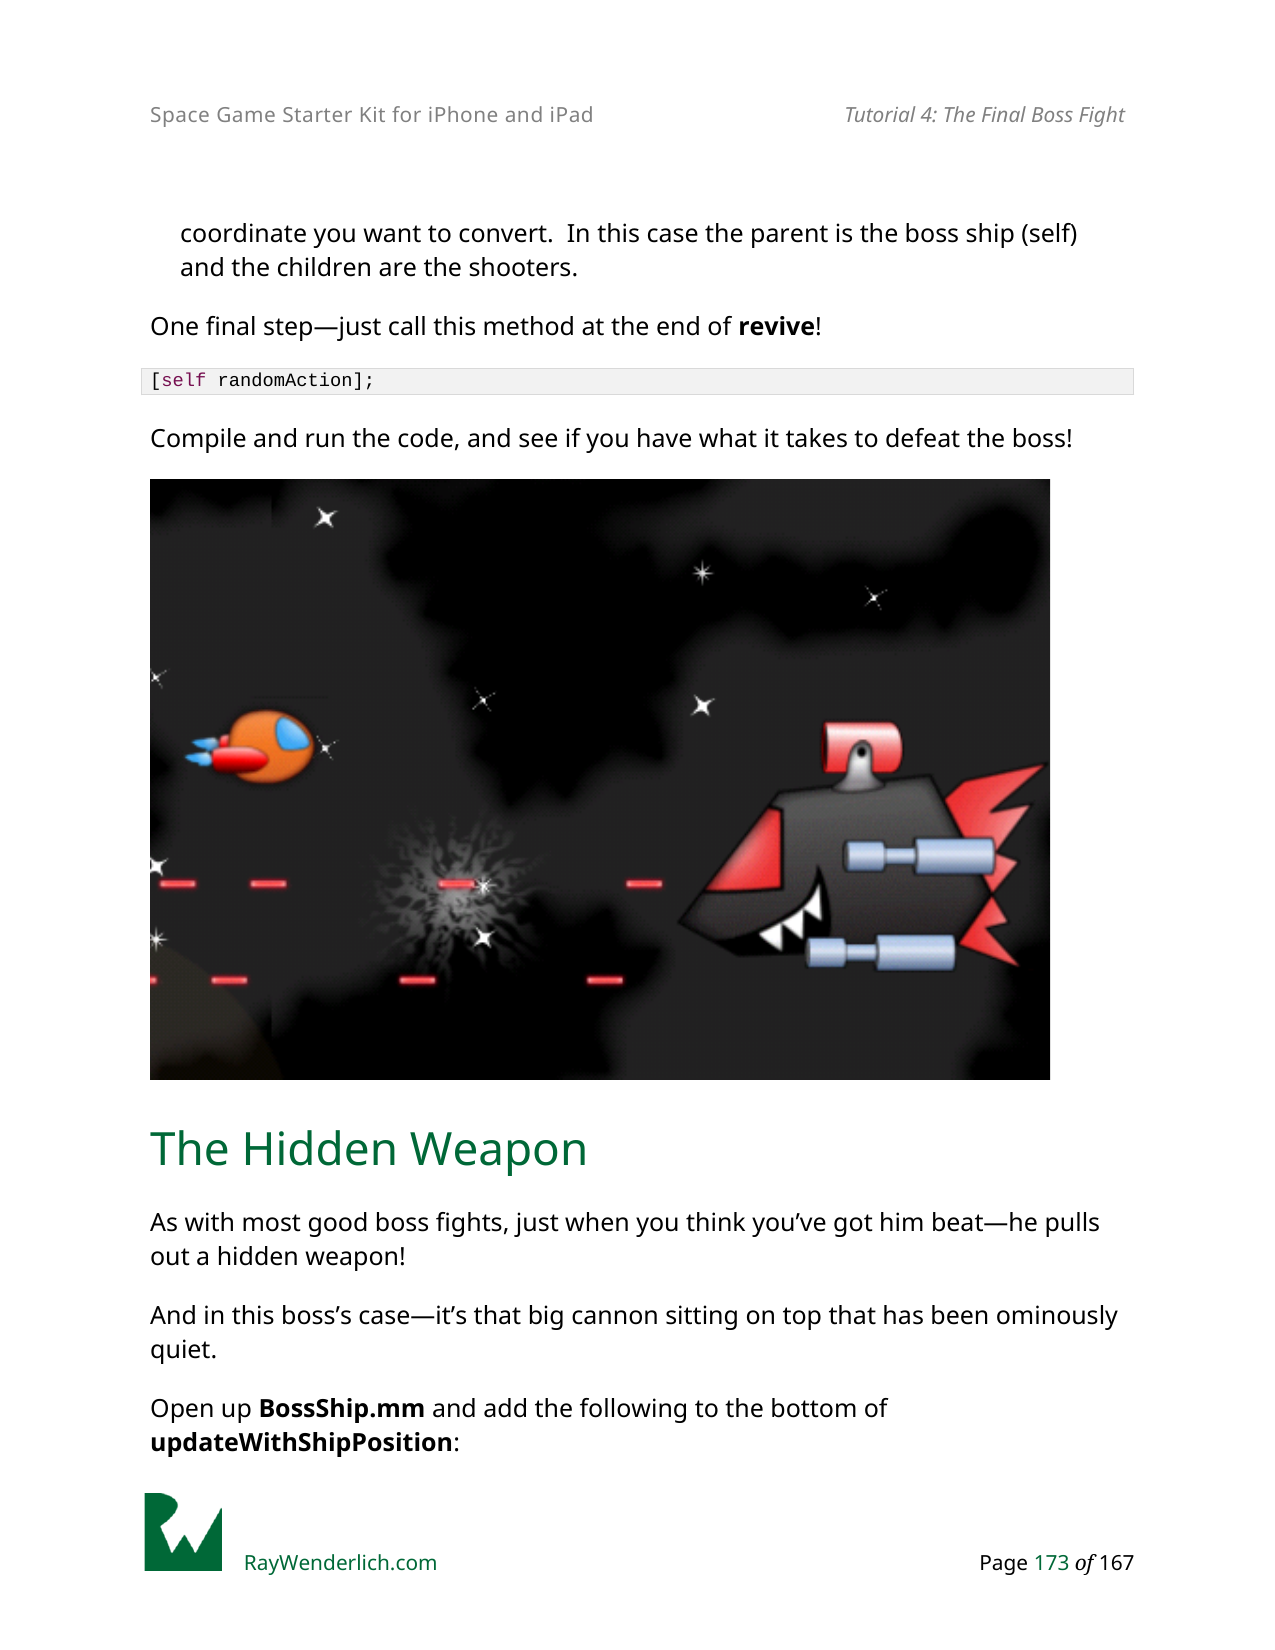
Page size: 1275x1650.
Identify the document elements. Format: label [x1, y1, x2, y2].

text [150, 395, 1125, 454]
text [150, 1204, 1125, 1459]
picture [150, 479, 1050, 1080]
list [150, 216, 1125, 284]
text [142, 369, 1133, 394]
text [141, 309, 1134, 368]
picture [144, 1493, 222, 1571]
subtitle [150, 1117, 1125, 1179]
